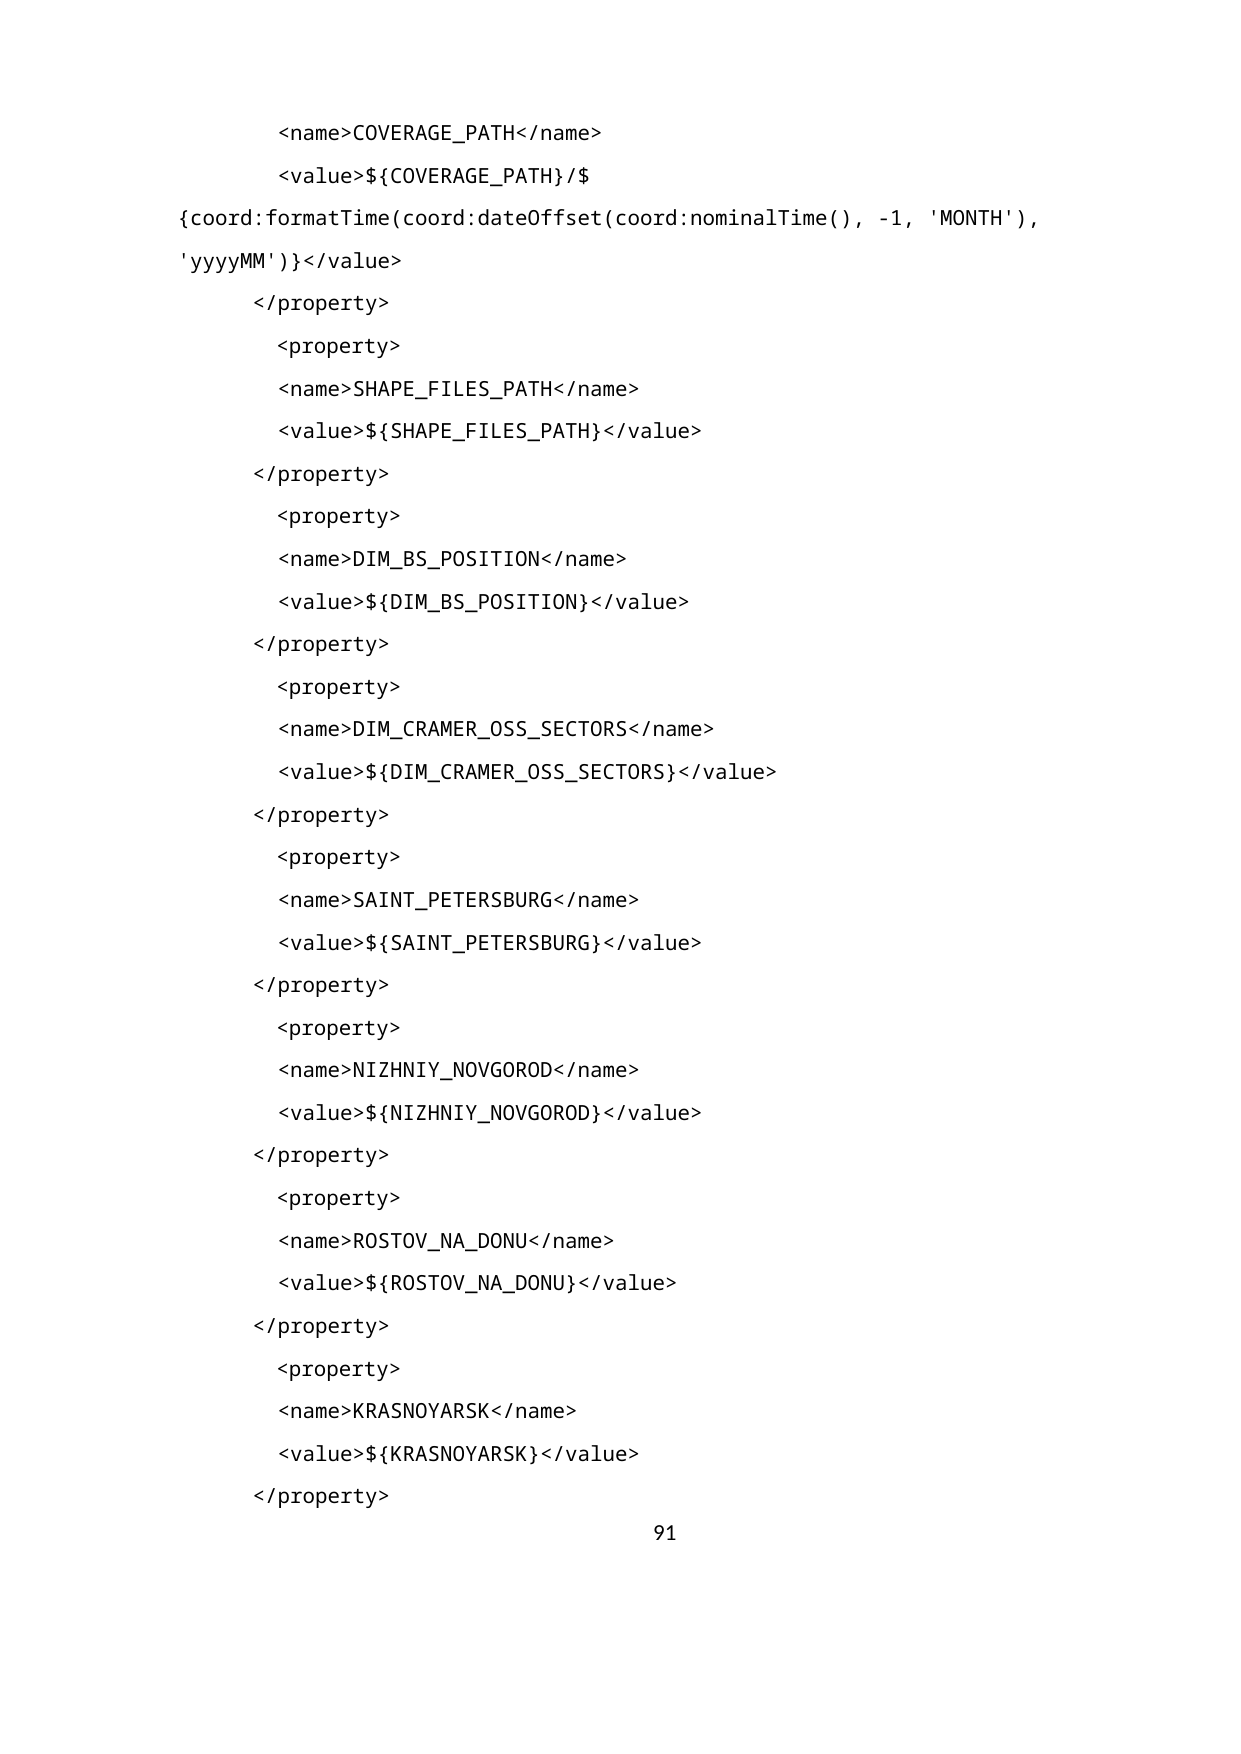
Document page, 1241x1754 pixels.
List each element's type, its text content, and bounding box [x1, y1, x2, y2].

text </property> [177, 1481, 1152, 1510]
text <value>${SAINT_PETERSBURG}</value> [177, 928, 1152, 956]
text </property> [177, 800, 1152, 828]
text <value>${DIM_BS_POSITION}</value> [177, 587, 1152, 615]
text <property> [177, 1013, 1152, 1041]
text </property> [177, 459, 1152, 487]
text </property> [177, 288, 1152, 317]
text <name>COVERAGE_PATH</name> [177, 118, 1152, 147]
text <name>SHAPE_FILES_PATH</name> [177, 374, 1152, 402]
text <value>${DIM_CRAMER_OSS_SECTORS}</value> [177, 757, 1152, 786]
text <value>${NIZHNIY_NOVGOROD}</value> [177, 1098, 1152, 1126]
text <name>ROSTOV_NA_DONU</name> [177, 1226, 1152, 1254]
text <name>KRASNOYARSK</name> [177, 1396, 1152, 1425]
text <name>SAINT_PETERSBURG</name> [177, 885, 1152, 913]
text <name>DIM_CRAMER_OSS_SECTORS</name> [177, 714, 1152, 743]
text <property> [177, 672, 1152, 700]
text </property> [177, 1141, 1152, 1169]
text <value>${SHAPE_FILES_PATH}</value> [177, 416, 1152, 445]
text <property> [177, 842, 1152, 871]
text </property> [177, 629, 1152, 658]
text <value>${ROSTOV_NA_DONU}</value> [177, 1268, 1152, 1297]
text </property> [177, 970, 1152, 999]
text </property> [177, 1311, 1152, 1339]
text <value>${COVERAGE_PATH}/${coord:formatTime(coord:dateOffset(coord:nominalTime(), -1, 'MONTH'), 'yyyyMM')}</value> [177, 161, 1152, 274]
text <property> [177, 1354, 1152, 1382]
text <property> [177, 1183, 1152, 1212]
text <value>${KRASNOYARSK}</value> [177, 1439, 1152, 1467]
text <name>NIZHNIY_NOVGOROD</name> [177, 1055, 1152, 1084]
text <property> [177, 331, 1152, 359]
text <property> [177, 502, 1152, 530]
text <name>DIM_BS_POSITION</name> [177, 544, 1152, 573]
